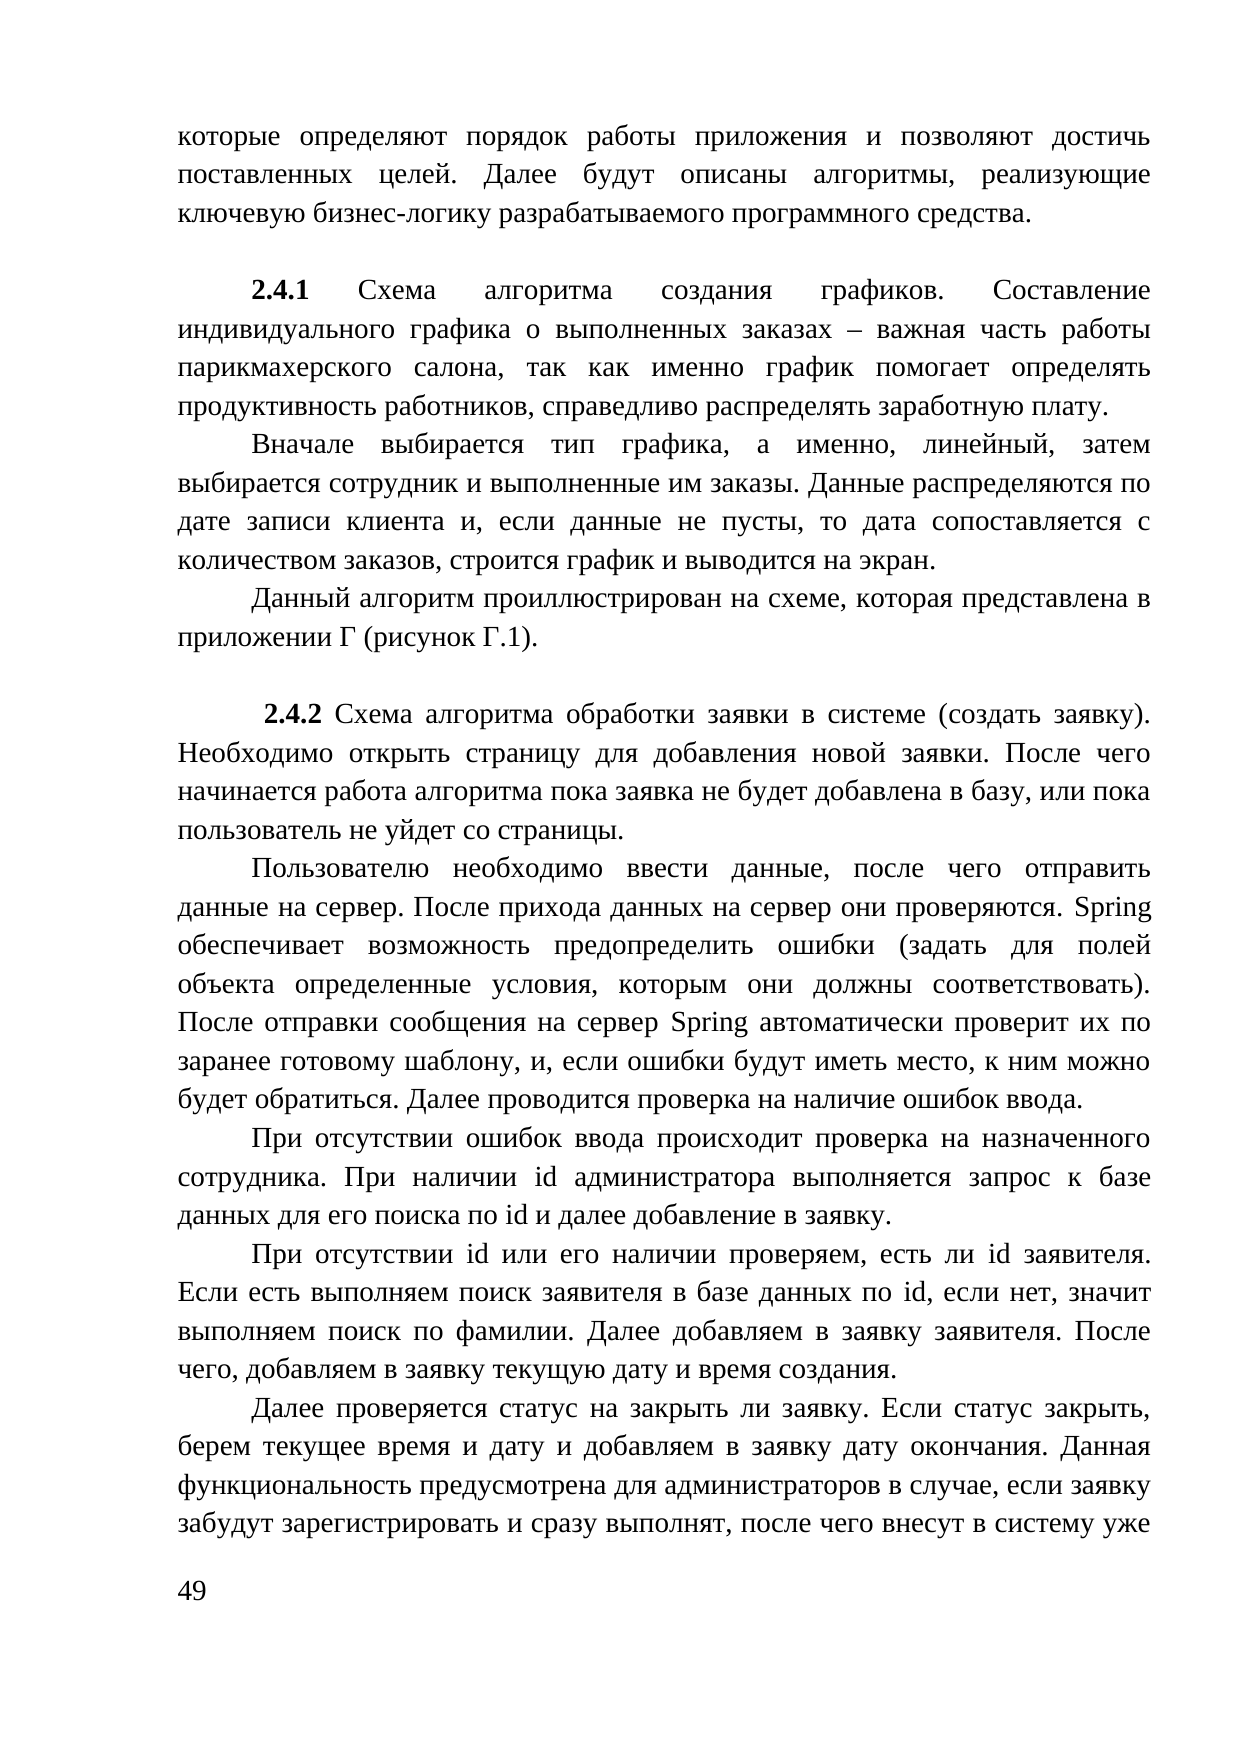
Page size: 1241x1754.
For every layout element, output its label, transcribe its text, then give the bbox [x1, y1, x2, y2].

text При отсутствии id или его наличии проверяем, есть ли id заявителя. Если есть выполняем поиск заявителя в базе данных по id, если нет, значит выполняем поиск по фамилии. Далее добавляем в заявку заявителя. После чего, добавляем в заявку текущую дату и время создания. [177, 1236, 1152, 1385]
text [177, 118, 1152, 229]
text Вначале выбирается тип графика, а именно, линейный, затем выбирается сотрудник и выполненные им заказы. Данные распределяются по дате записи клиента и, если данные не пусты, то дата сопоставляется с количеством заказов, строится график и выводится на экран. [177, 426, 1152, 576]
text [177, 1390, 1152, 1539]
text Пользователю необходимо ввести данные, после чего отправить данные на сервер. После прихода данных на сервер они проверяются. Spring обеспечивает возможность предопределить ошибки (задать для полей объекта определенные условия, которым они должны соответствовать). После отправки сообщения на сервер Spring автоматически проверит их по заранее готовому шаблону, и, если ошибки будут иметь место, к ним можно будет обратиться. Далее проводится проверка на наличие ошибок ввода. [177, 850, 1152, 1115]
text При отсутствии ошибок ввода происходит проверка на назначенного сотрудника. При наличии id администратора выполняется запрос к базе данных для его поиска по id и далее добавление в заявку. [177, 1120, 1152, 1231]
text 2.4.1 Схема алгоритма создания графиков. Составление индивидуального графика о выполненных заказах – важная часть работы парикмахерского салона, так как именно график помогает определять продуктивность работников, справедливо распределять заработную плату. [177, 272, 1152, 421]
text 2.4.2 Схема алгоритма обработки заявки в системе (создать заявку). Необходимо открыть страницу для добавления новой заявки. После чего начинается работа алгоритма пока заявка не будет добавлена в базу, или пока пользователь не уйдет со страницы. [177, 696, 1152, 845]
text Данный алгоритм проиллюстрирован на схеме, которая представлена в приложении Г (рисунок Г.1). [177, 581, 1152, 653]
